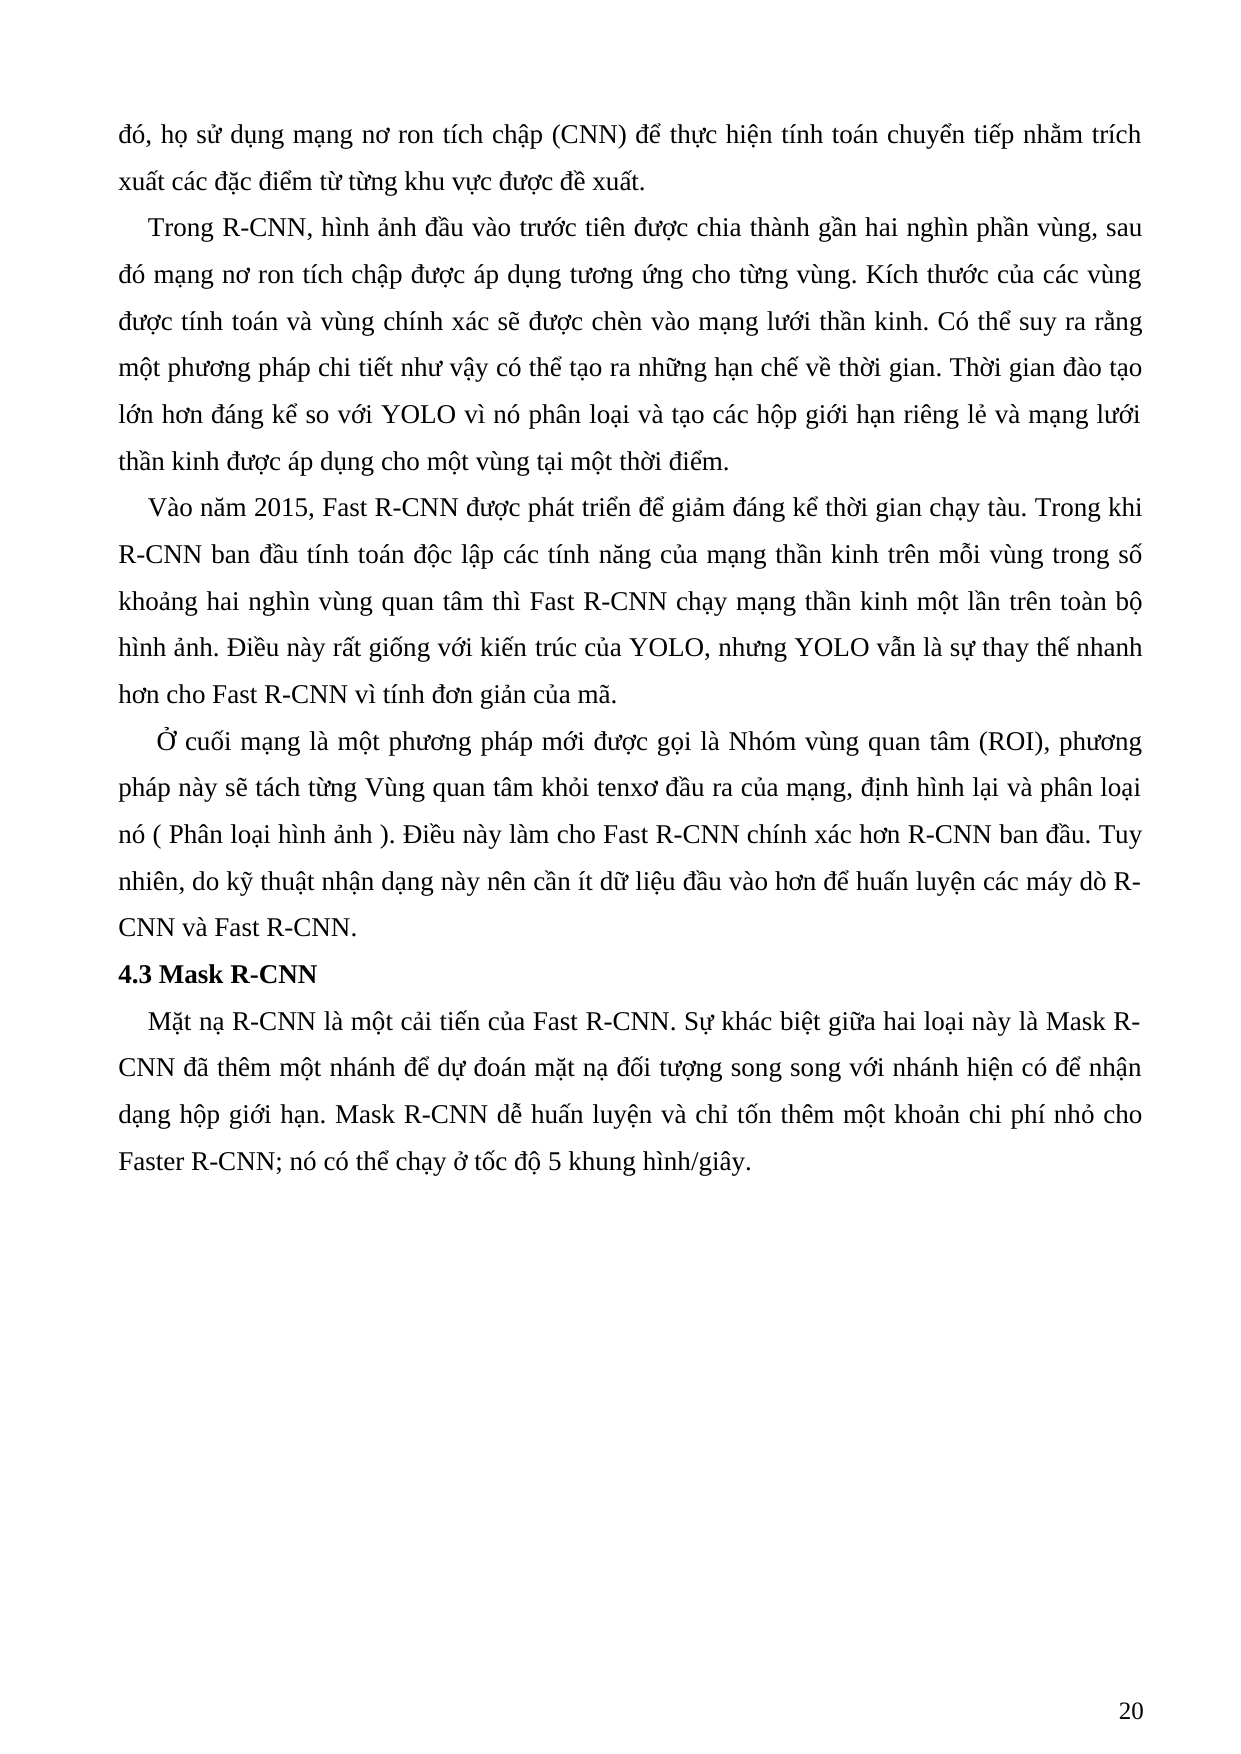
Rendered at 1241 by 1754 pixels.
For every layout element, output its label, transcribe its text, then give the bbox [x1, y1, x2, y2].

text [118, 118, 1144, 196]
text Trong R-CNN, hình ảnh đầu vào trước tiên được chia thành gần hai nghìn phần vùng, sau đó mạng nơ ron tích chập được áp dụng tương ứng cho từng vùng. Kích thước của các vùng được tính toán và vùng chính xác sẽ được chèn vào mạng lưới thần kinh. Có thể suy ra rằng một phương pháp chi tiết như vậy có thể tạo ra những hạn chế về thời gian. Thời gian đào tạo lớn hơn đáng kể so với YOLO vì nó phân loại và tạo các hộp giới hạn riêng lẻ và mạng lưới thần kinh được áp dụng cho một vùng tại một thời điểm. [118, 211, 1144, 476]
text Ở cuối mạng là một phương pháp mới được gọi là Nhóm vùng quan tâm (ROI), phương pháp này sẽ tách từng Vùng quan tâm khỏi tenxơ đầu ra của mạng, định hình lại và phân loại nó ( Phân loại hình ảnh ). Điều này làm cho Fast R-CNN chính xác hơn R-CNN ban đầu. Tuy nhiên, do kỹ thuật nhận dạng này nên cần ít dữ liệu đầu vào hơn để huấn luyện các máy dò R-CNN và Fast R-CNN. [118, 725, 1144, 943]
text Vào năm 2015, Fast R-CNN được phát triển để giảm đáng kể thời gian chạy tàu. Trong khi R-CNN ban đầu tính toán độc lập các tính năng của mạng thần kinh trên mỗi vùng trong số khoảng hai nghìn vùng quan tâm thì Fast R-CNN chạy mạng thần kinh một lần trên toàn bộ hình ảnh. Điều này rất giống với kiến ​​trúc của YOLO, nhưng YOLO vẫn là sự thay thế nhanh hơn cho Fast R-CNN vì tính đơn giản của mã. [118, 491, 1144, 709]
text Mặt nạ R-CNN là một cải tiến của Fast R-CNN. Sự khác biệt giữa hai loại này là Mask R-CNN đã thêm một nhánh để dự đoán mặt nạ đối tượng song song với nhánh hiện có để nhận dạng hộp giới hạn. Mask R-CNN dễ huấn luyện và chỉ tốn thêm một khoản chi phí nhỏ cho Faster R-CNN; nó có thể chạy ở tốc độ 5 khung hình/giây. [118, 1005, 1144, 1176]
subtitle 4.3 Mask R-CNN [118, 958, 1144, 989]
